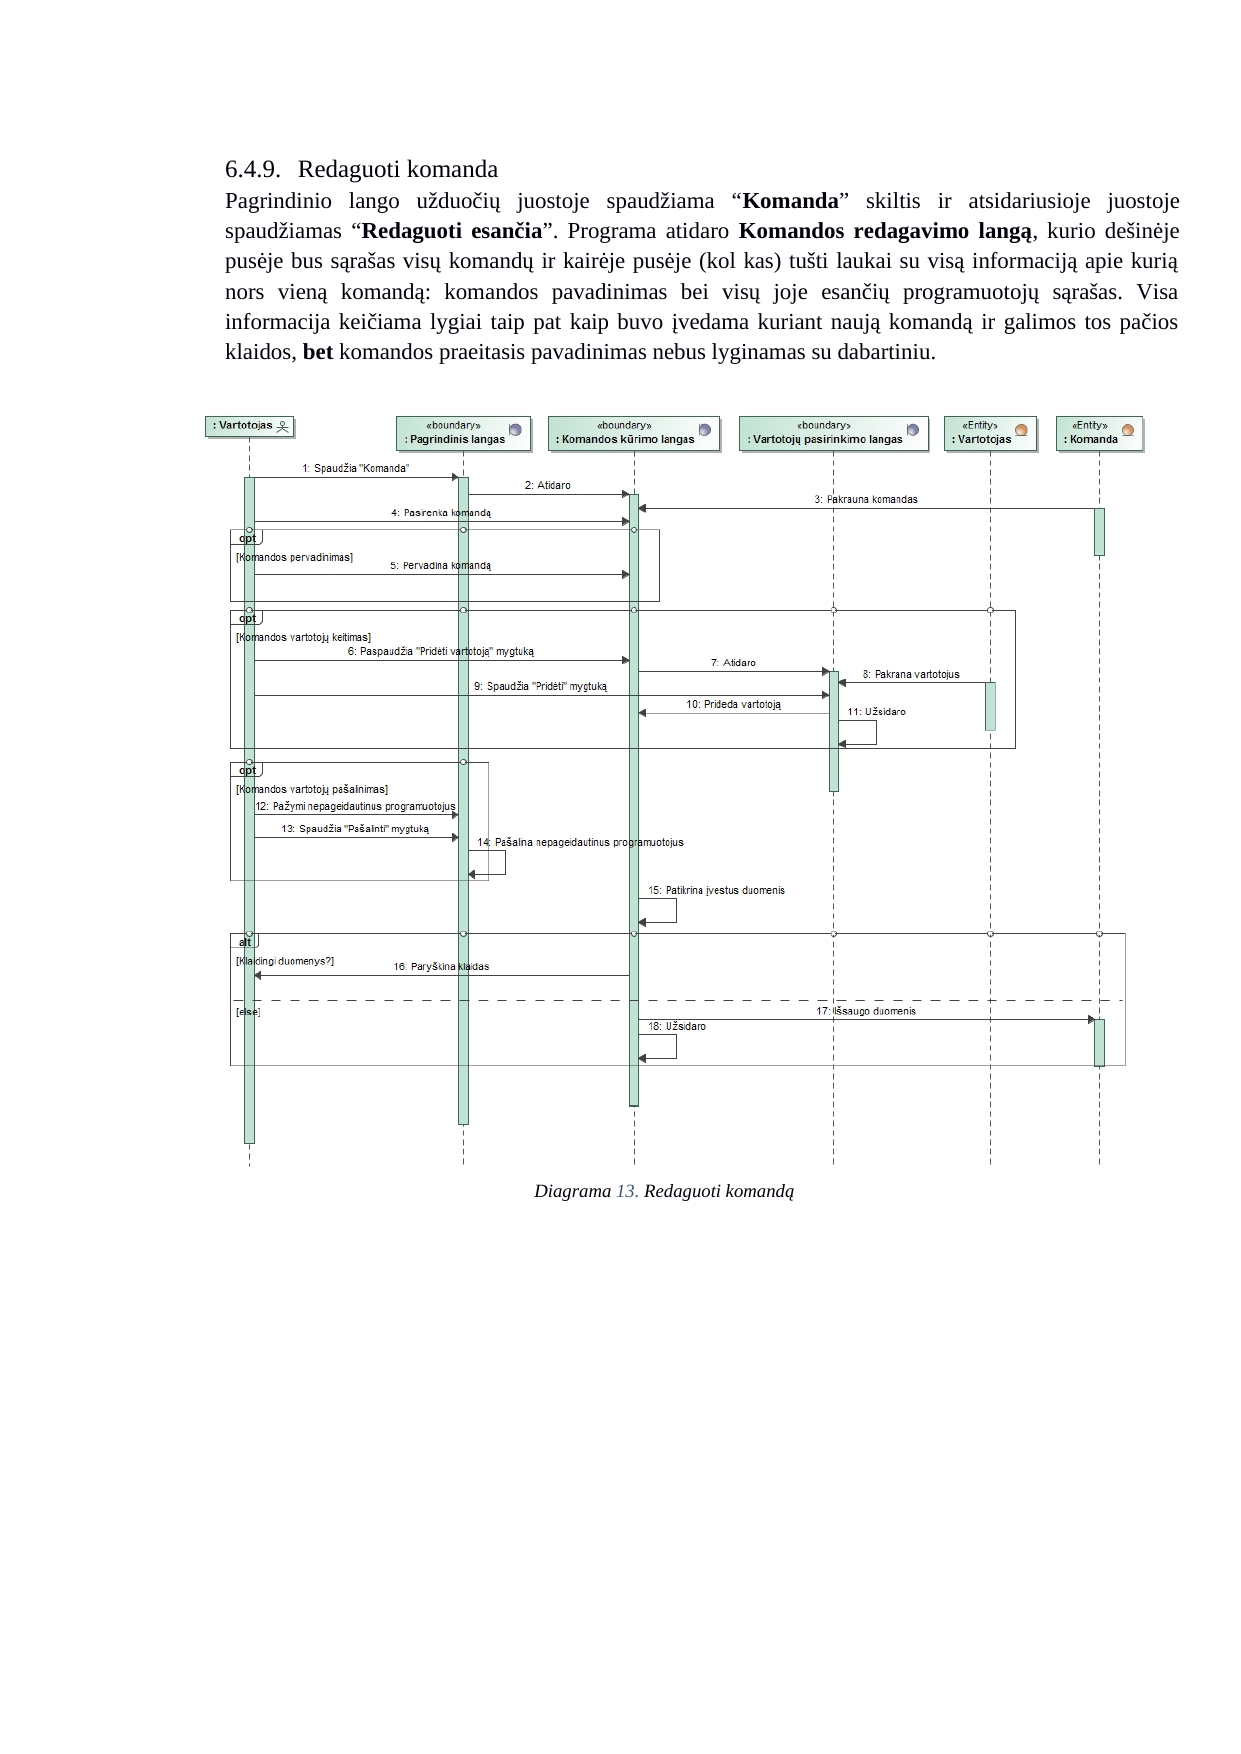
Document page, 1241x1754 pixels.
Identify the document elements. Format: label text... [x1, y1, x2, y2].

picture [175, 398, 1156, 1177]
text Diagrama 13. Redaguoti komandą [150, 1180, 1180, 1202]
subtitle Redaguoti komanda [225, 154, 1180, 183]
text Pagrindinio lango užduočių juostoje spaudžiama “Komanda” skiltis ir atsidariusioje juostoje spaudžiamas “Redaguoti esančia”. Programa atidaro Komandos redagavimo langą, kurio dešinėje pusėje bus sąrašas visų komandų ir kairėje pusėje (kol kas) tušti laukai su visą informaciją apie kurią nors vieną komandą: komandos pavadinimas bei visų joje esančių programuotojų sąrašas. Visa informacija keičiama lygiai taip pat kaip buvo įvedama kuriant naują komandą ir galimos tos pačios klaidos, bet komandos praeitasis pavadinimas nebus lyginamas su dabartiniu. [225, 213, 1180, 248]
